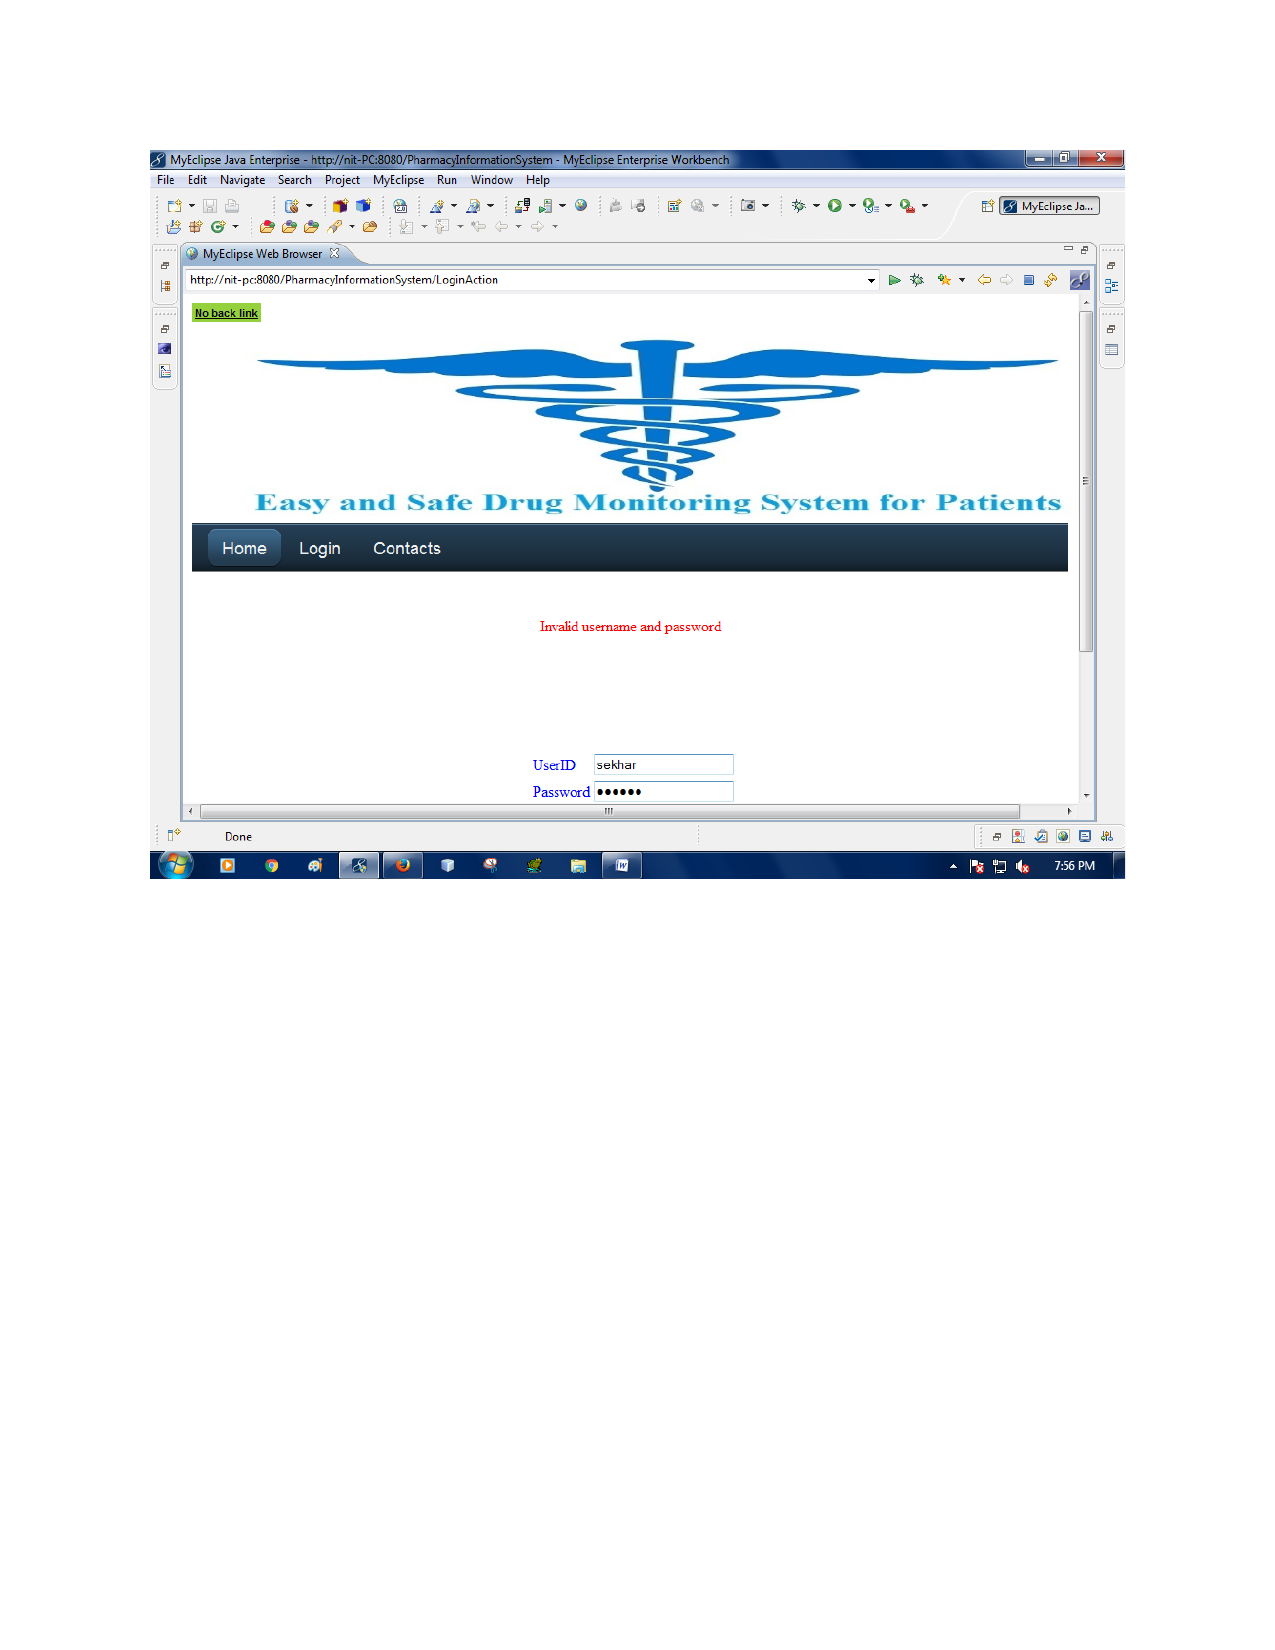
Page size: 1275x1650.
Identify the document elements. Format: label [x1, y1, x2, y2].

picture [150, 150, 1125, 879]
